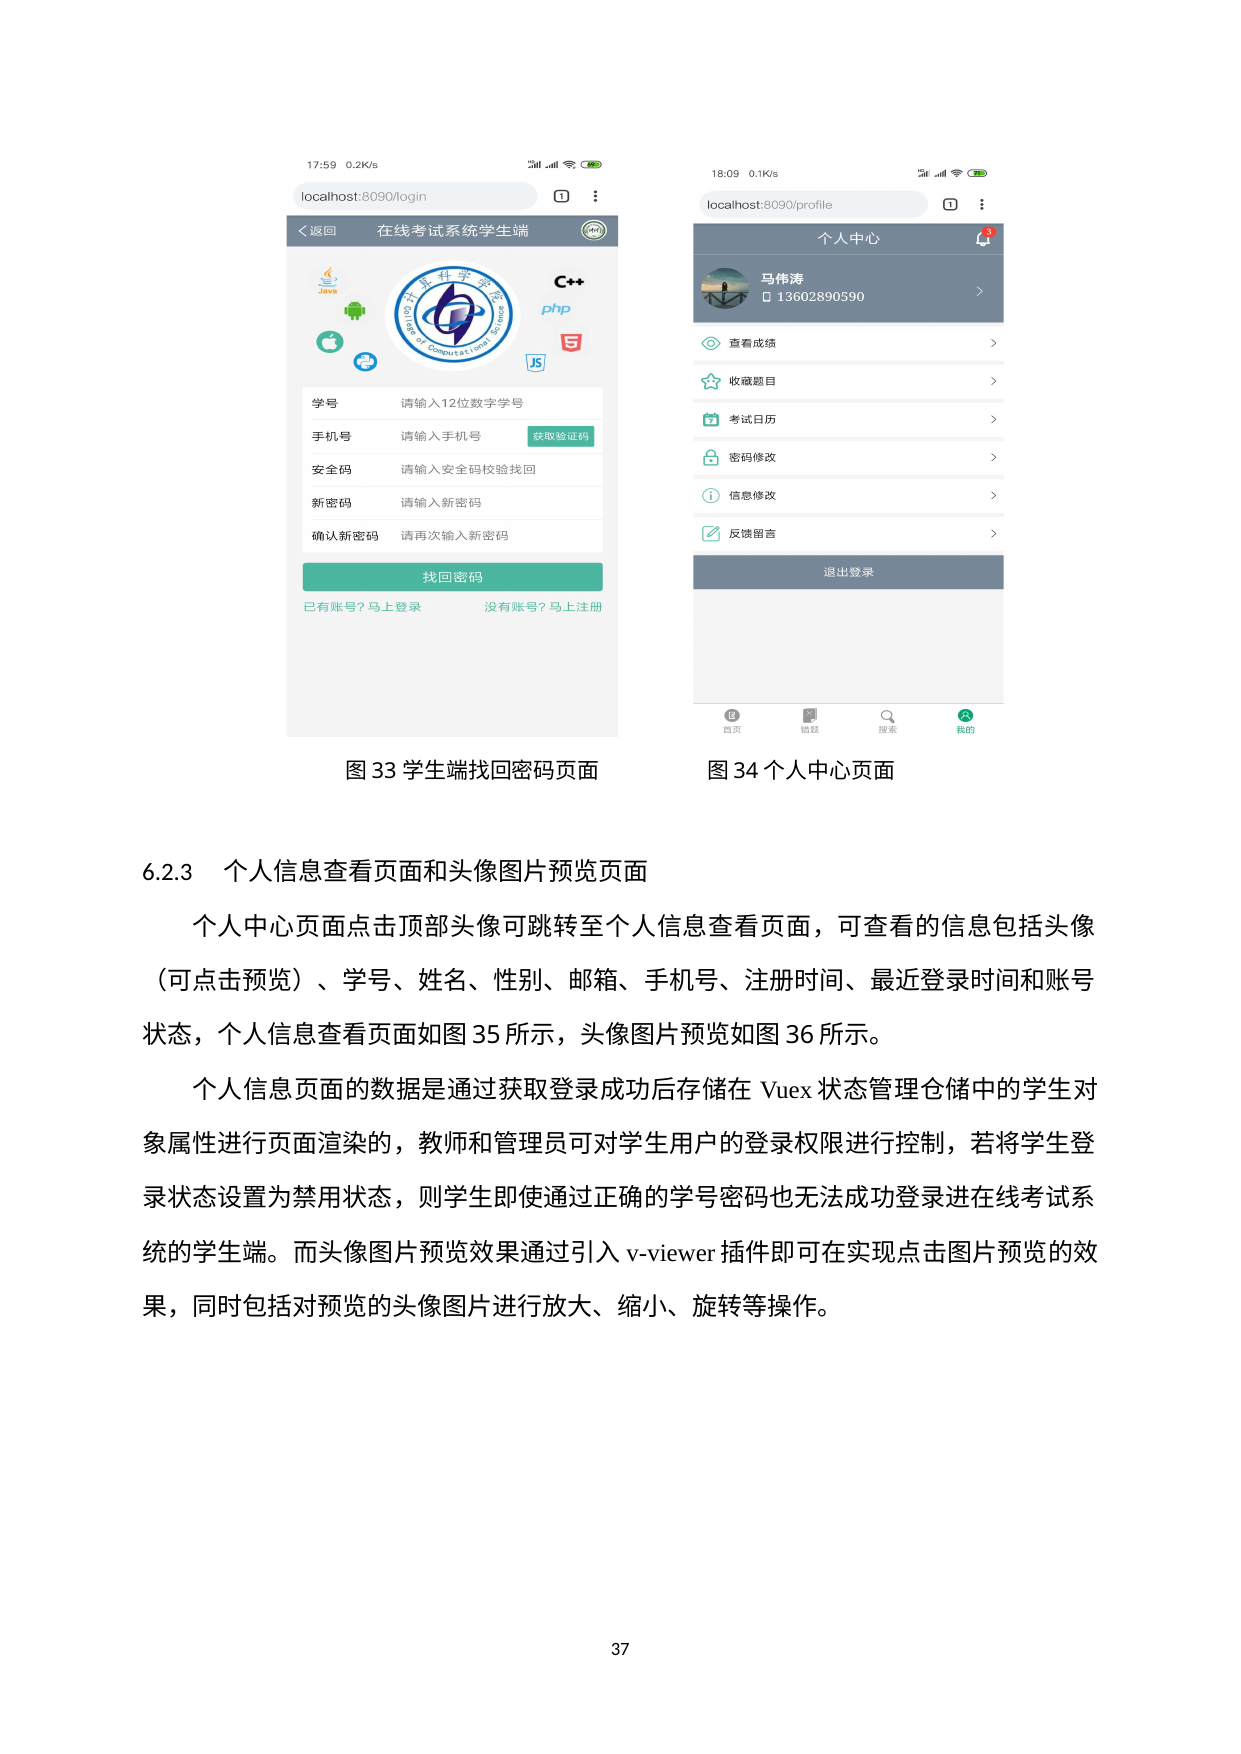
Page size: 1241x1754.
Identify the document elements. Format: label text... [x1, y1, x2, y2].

picture [693, 158, 1004, 737]
picture [286, 149, 619, 737]
text 个人信息页面的数据是通过获取登录成功后存储在Vuex状态管理仓储中的学生对象属性进行页面渲染的，教师和管理员可对学生用户的登录权限进行控制，若将学生登录状态设置为禁用状态，则学生即使通过正确的学号密码也无法成功登录进在线考试系统的学生端。而头像图片预览效果通过引入v-viewer插件即可在实现点击图片预览的效果，同时包括对预览的头像图片进行放大、缩小、旋转等操作。 [142, 1069, 1098, 1323]
text 个人中心页面点击顶部头像可跳转至个人信息查看页面，可查看的信息包括头像（可点击预览）、学号、姓名、性别、邮箱、手机号、注册时间、最近登录时间和账号状态，个人信息查看页面如图35所示，头像图片预览如图36所示。 [142, 906, 1098, 1051]
text 个人信息查看页面和头像图片预览页面 [142, 852, 1098, 888]
